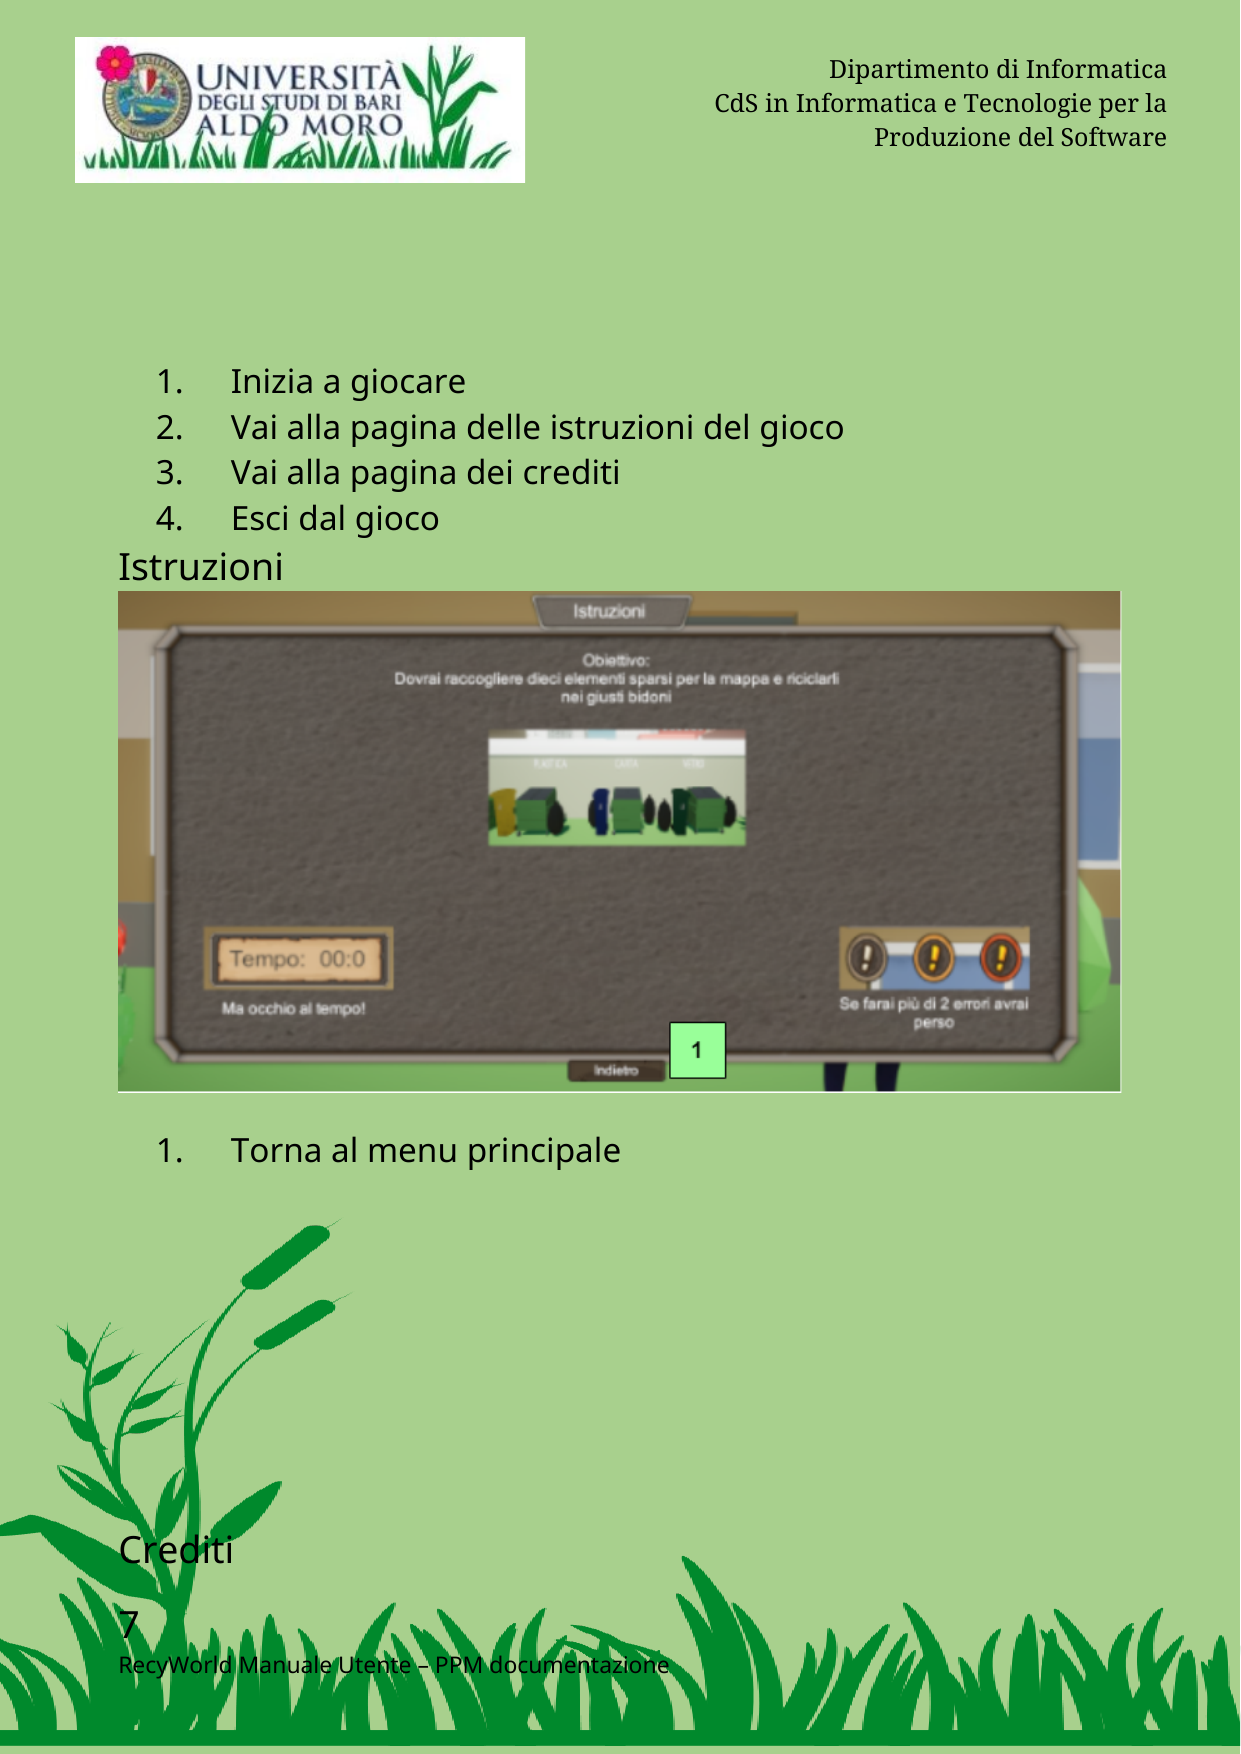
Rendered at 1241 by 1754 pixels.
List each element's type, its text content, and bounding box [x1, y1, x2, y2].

list Vai alla pagina dei crediti [156, 449, 1122, 494]
picture [75, 37, 525, 183]
text Istruzioni [118, 540, 1122, 591]
picture [118, 591, 1122, 1093]
list Esci dal gioco [156, 494, 1122, 540]
list Torna al menu principale [156, 1127, 1122, 1172]
list Inizia a giocare [156, 358, 1122, 404]
list Vai alla pagina delle istruzioni del gioco [156, 404, 1122, 449]
picture [0, 1217, 1241, 1746]
text Crediti [118, 1524, 1122, 1575]
